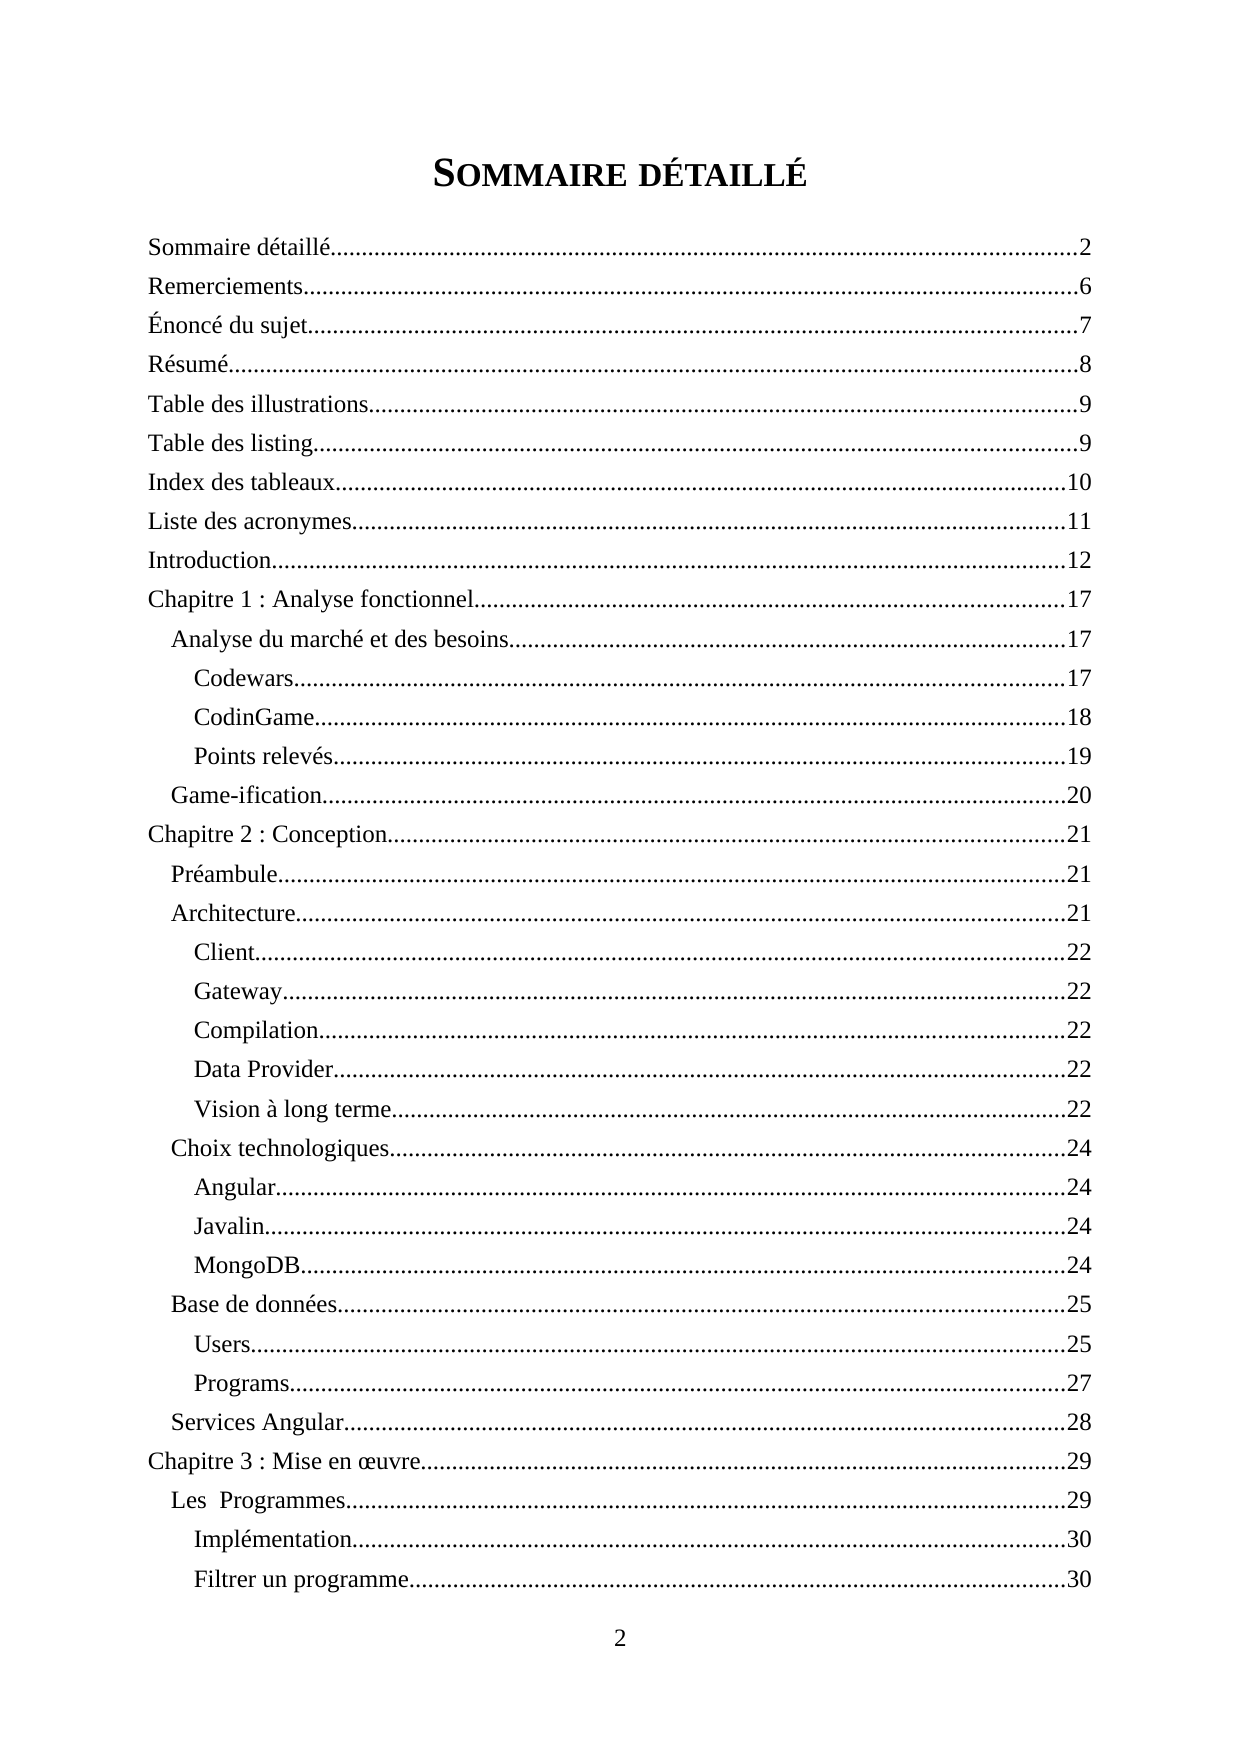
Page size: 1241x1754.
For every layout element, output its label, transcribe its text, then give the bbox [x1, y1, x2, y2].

text Les Programmes 29 [171, 1485, 1093, 1514]
text Users 25 [193, 1329, 1093, 1357]
text MongoDB 24 [193, 1250, 1093, 1279]
text Gateway 22 [193, 976, 1093, 1005]
text Chapitre 1 : Analyse fonctionnel 17 [148, 584, 1093, 613]
text Architecture 21 [171, 898, 1093, 927]
text Sommaire détaillé 2 [148, 232, 1093, 261]
text Programs 27 [193, 1368, 1093, 1397]
text Implémentation 30 [193, 1524, 1093, 1553]
text CodinGame 18 [193, 702, 1093, 731]
text Énoncé du sujet 7 [148, 310, 1093, 339]
text Chapitre 3 : Mise en œuvre 29 [148, 1446, 1093, 1475]
text Javalin 24 [193, 1211, 1093, 1240]
title Sommaire détaillé [148, 148, 1093, 196]
text Remerciements 6 [148, 271, 1093, 300]
text Chapitre 2 : Conception 21 [148, 819, 1093, 848]
text Compilation 22 [193, 1015, 1093, 1044]
text Game-ification 20 [171, 780, 1093, 809]
text Table des listing 9 [148, 428, 1093, 457]
text Angular 24 [193, 1172, 1093, 1201]
text Résumé 8 [148, 349, 1093, 378]
text Index des tableaux 10 [148, 467, 1093, 496]
text Choix technologiques 24 [171, 1133, 1093, 1162]
text Filtrer un programme 30 [193, 1564, 1093, 1592]
text Points relevés 19 [193, 741, 1093, 770]
text Table des illustrations 9 [148, 389, 1093, 417]
text Codewars 17 [193, 663, 1093, 692]
text Services Angular 28 [171, 1407, 1093, 1436]
text Préambule 21 [171, 859, 1093, 887]
text Base de données 25 [171, 1289, 1093, 1318]
text Vision à long terme 22 [193, 1094, 1093, 1122]
text Introduction 12 [148, 545, 1093, 574]
text Liste des acronymes 11 [148, 506, 1093, 535]
text Analyse du marché et des besoins 17 [171, 624, 1093, 652]
text Data Provider 22 [193, 1054, 1093, 1083]
text Client 22 [193, 937, 1093, 966]
